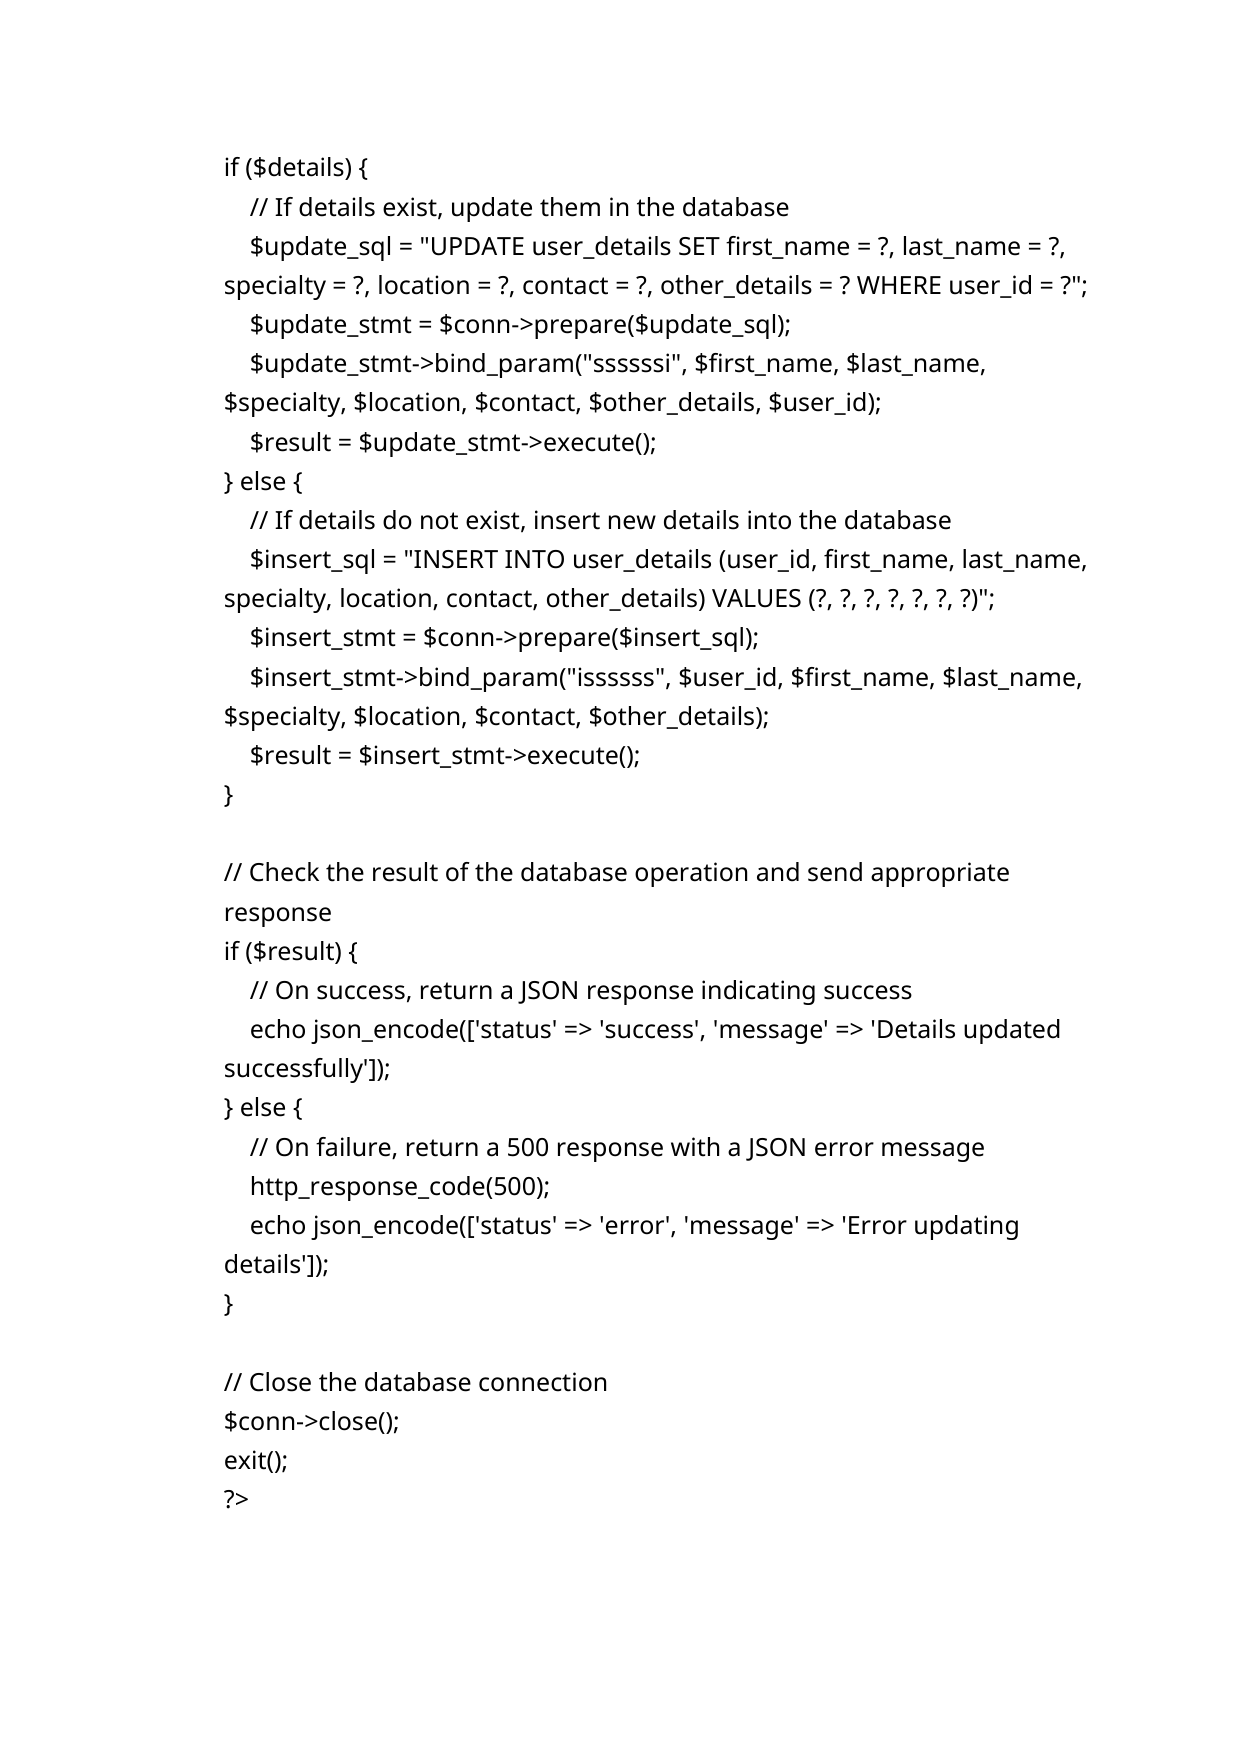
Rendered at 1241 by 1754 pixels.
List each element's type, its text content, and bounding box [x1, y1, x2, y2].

text // On failure, return a 500 response with a JSON error message [224, 1129, 1090, 1163]
text echo json_encode(['status' => 'error', 'message' => 'Error updating details']); [224, 1207, 1090, 1281]
text exit(); [224, 1442, 1090, 1477]
text } else { [224, 463, 1090, 497]
text } [224, 777, 1090, 811]
text $insert_stmt->bind_param("issssss", $user_id, $first_name, $last_name, $specialty, $location, $contact, $other_details); [224, 659, 1090, 732]
text if ($details) { [224, 150, 1090, 184]
text $result = $update_stmt->execute(); [224, 424, 1090, 458]
text http_response_code(500); [224, 1168, 1090, 1202]
text if ($result) { [224, 933, 1090, 967]
text // Close the database connection [224, 1364, 1090, 1398]
text $insert_stmt = $conn->prepare($insert_sql); [224, 620, 1090, 654]
text // If details exist, update them in the database [224, 189, 1090, 223]
text $update_stmt->bind_param("ssssssi", $first_name, $last_name, $specialty, $location, $contact, $other_details, $user_id); [224, 346, 1090, 419]
text ?> [224, 1482, 1090, 1516]
text $conn->close(); [224, 1403, 1090, 1437]
text $update_stmt = $conn->prepare($update_sql); [224, 307, 1090, 341]
text echo json_encode(['status' => 'success', 'message' => 'Details updated successfully']); [224, 1012, 1090, 1085]
text // If details do not exist, insert new details into the database [224, 502, 1090, 537]
text $insert_sql = "INSERT INTO user_details (user_id, first_name, last_name, specialty, location, contact, other_details) VALUES (?, ?, ?, ?, ?, ?, ?)"; [224, 542, 1090, 615]
text // On success, return a JSON response indicating success [224, 972, 1090, 1007]
text $update_sql = "UPDATE user_details SET first_name = ?, last_name = ?, specialty = ?, location = ?, contact = ?, other_details = ? WHERE user_id = ?"; [224, 228, 1090, 302]
text // Check the result of the database operation and send appropriate response [224, 855, 1090, 928]
text } [224, 1286, 1090, 1320]
text } else { [224, 1090, 1090, 1124]
text $result = $insert_stmt->execute(); [224, 737, 1090, 772]
